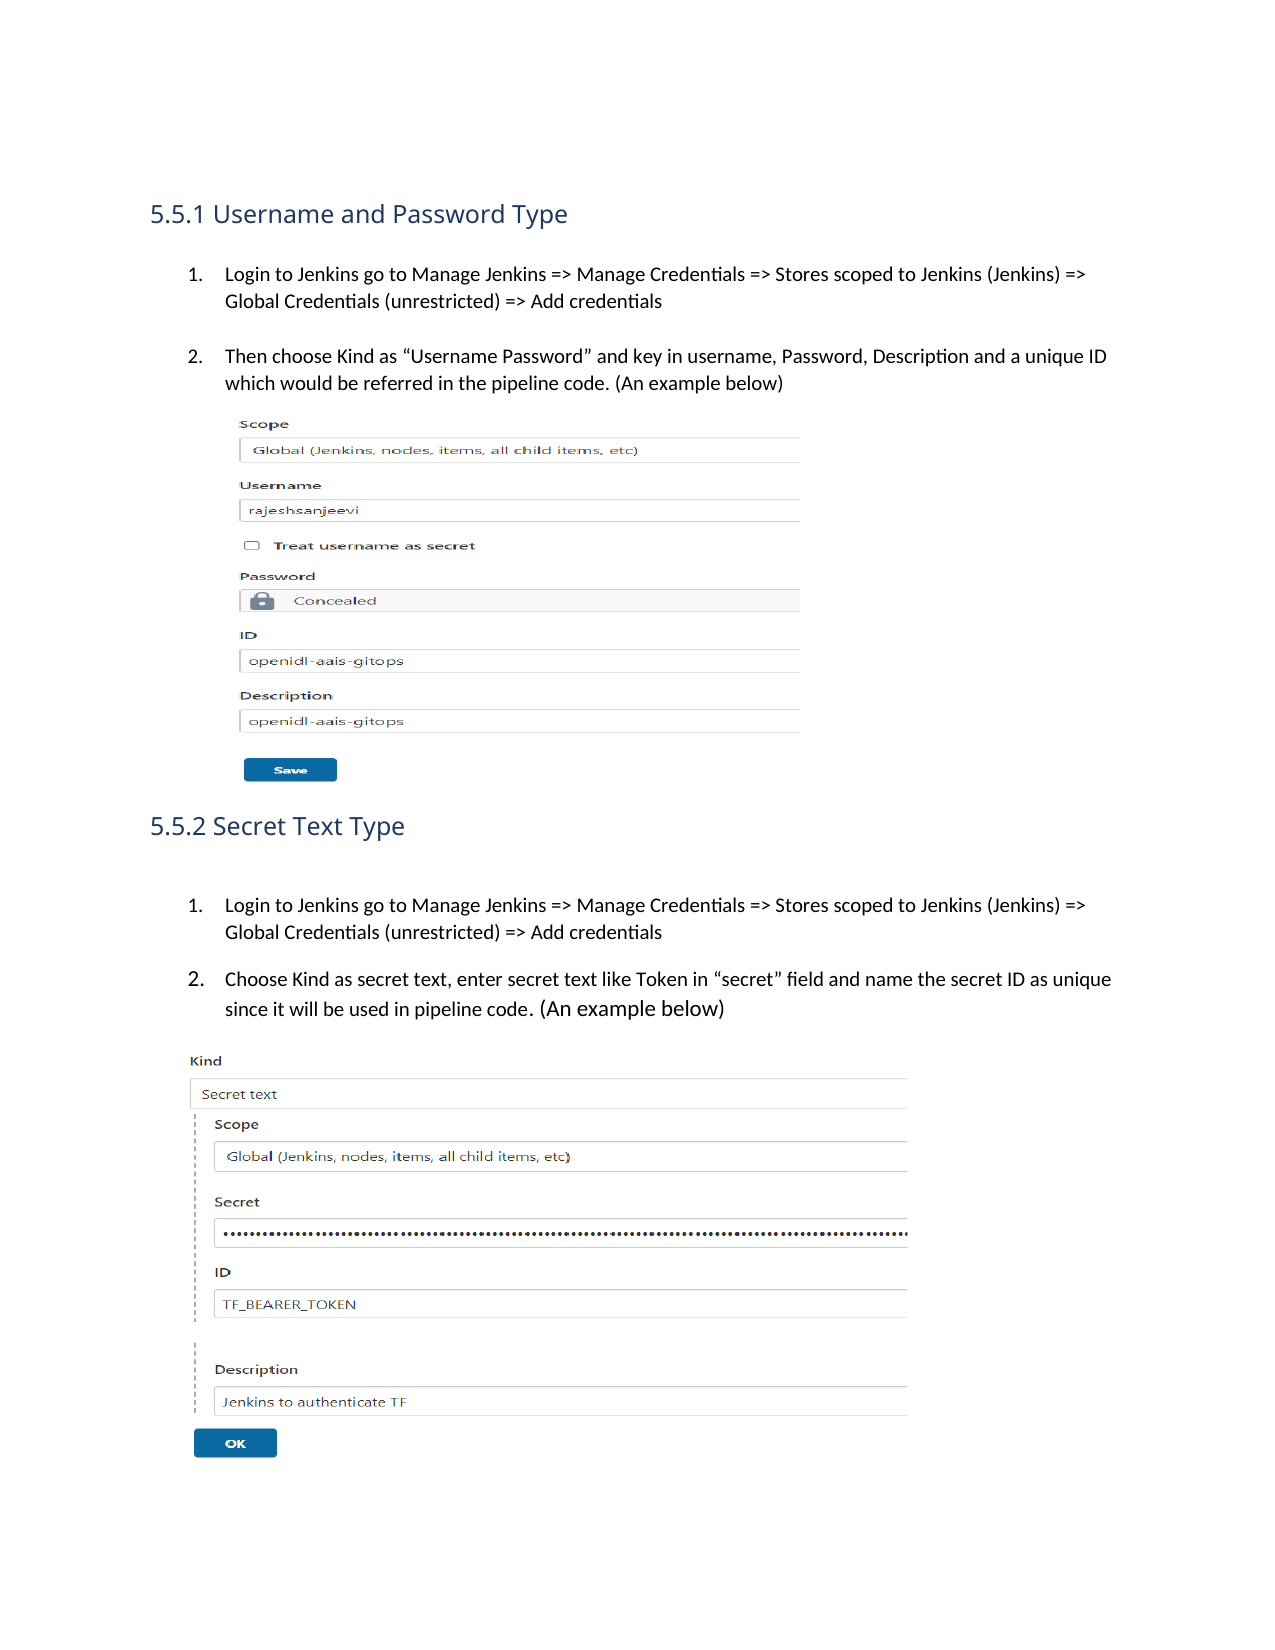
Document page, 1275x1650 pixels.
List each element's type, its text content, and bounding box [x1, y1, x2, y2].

list Login to Jenkins go to Manage Jenkins => Manage Credentials => Stores scoped to Jenkins (Jenkins) => Global Credentials (unrestricted) => Add credentials [187, 892, 1125, 945]
picture [187, 1040, 908, 1475]
list Choose Kind as secret text, enter secret text like Token in “secret” field and name the secret ID as unique since it will be used in pipeline code. (An example below) [187, 964, 1125, 1022]
list Login to Jenkins go to Manage Jenkins => Manage Credentials => Stores scoped to Jenkins (Jenkins) => Global Credentials (unrestricted) => Add credentials [187, 261, 1125, 314]
list Then choose Kind as “Username Password” and key in username, Password, Description and a unique ID which would be referred in the pipeline code. (An example below) [187, 343, 1125, 396]
subtitle 5.5.1 Username and Password Type [150, 197, 1125, 231]
subtitle 5.5.2 Secret Text Type [150, 808, 1125, 843]
picture [225, 414, 800, 790]
